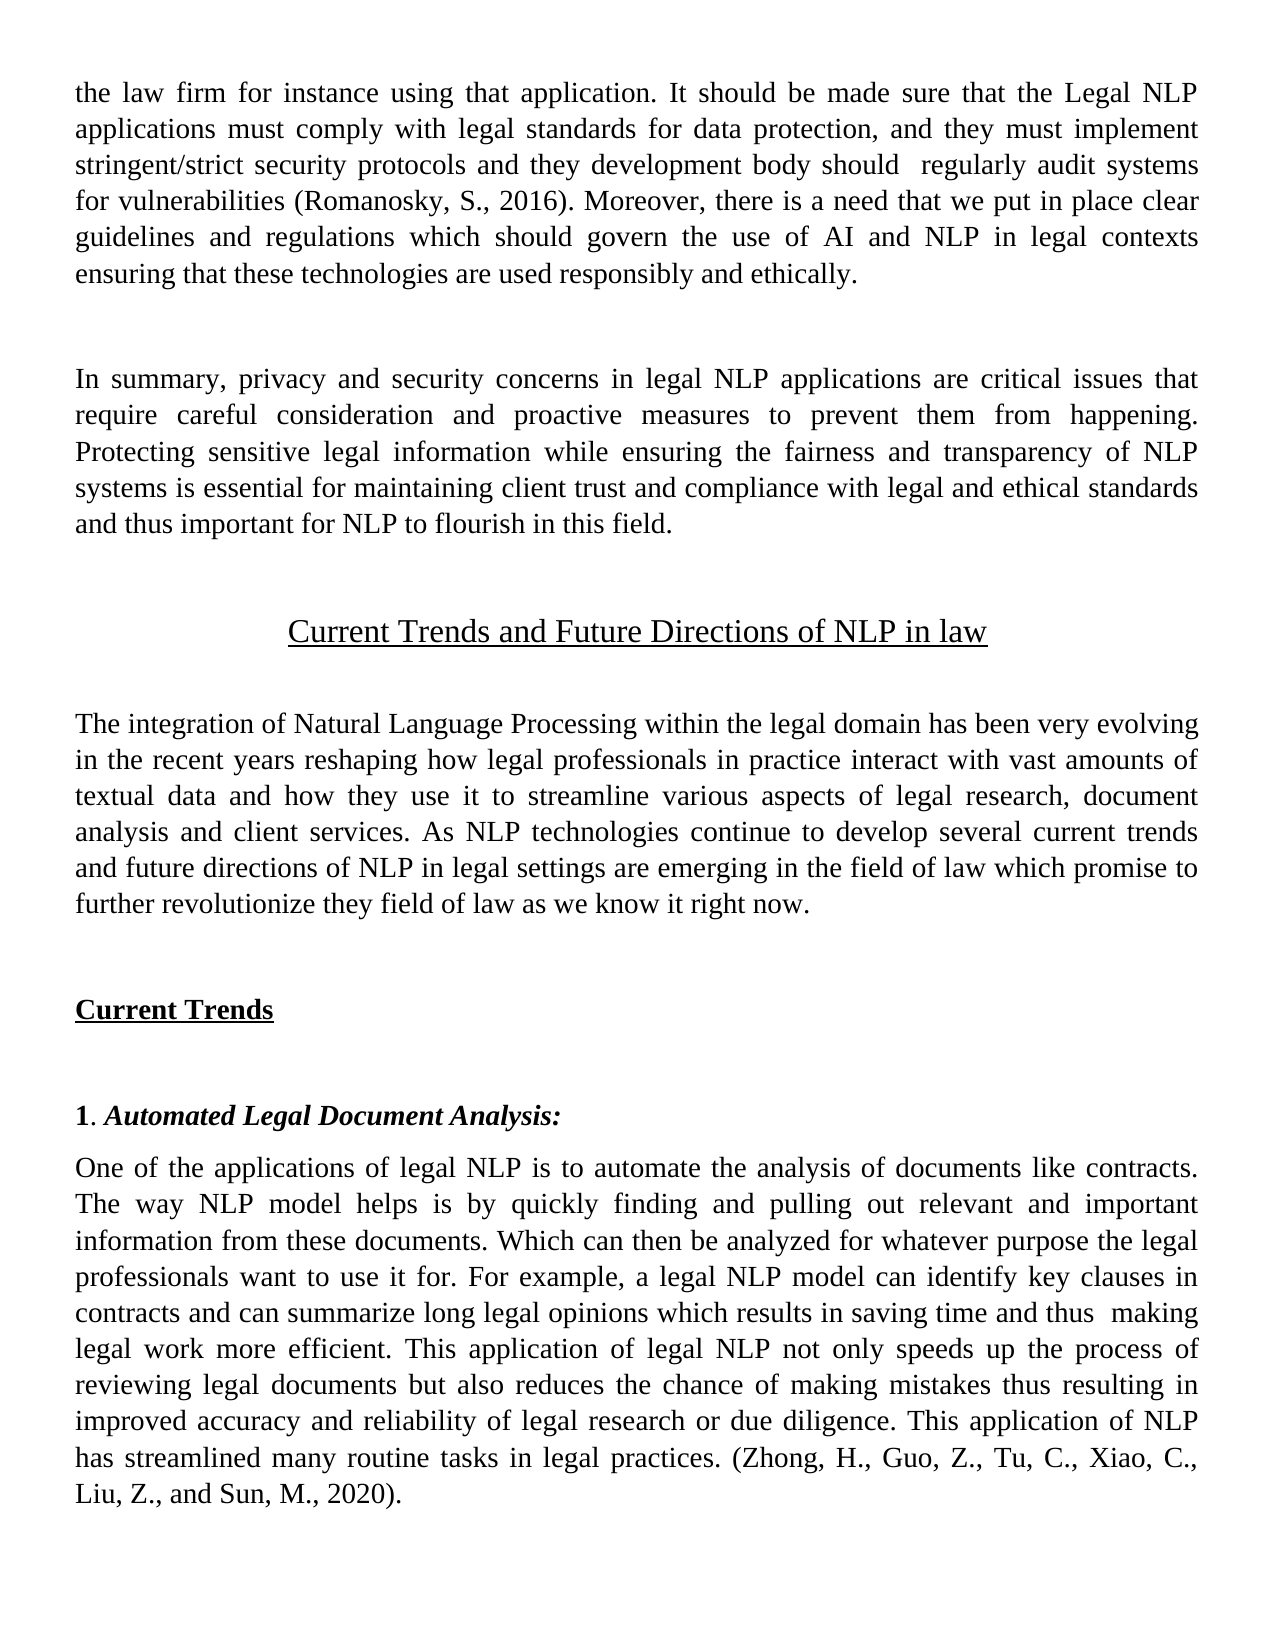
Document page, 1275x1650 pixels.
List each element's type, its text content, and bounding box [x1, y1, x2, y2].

text One of the applications of legal NLP is to automate the analysis of documents like contracts. The way NLP model helps is by quickly finding and pulling out relevant and important information from these documents. Which can then be analyzed for whatever purpose the legal professionals want to use it for. For example, a legal NLP model can identify key clauses in contracts and can summarize long legal opinions which results in saving time and thus making legal work more efficient. This application of legal NLP not only speeds up the process of reviewing legal documents but also reduces the chance of making mistakes thus resulting in improved accuracy and reliability of legal research or due diligence. This application of NLP has streamlined many routine tasks in legal practices. (Zhong, H., Guo, Z., Tu, C., Xiao, C., Liu, Z., and Sun, M., 2020). [75, 1151, 1200, 1509]
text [75, 75, 1200, 289]
text The integration of Natural Language Processing within the legal domain has been very evolving in the recent years reshaping how legal professionals in practice interact with vast amounts of textual data and how they use it to streamline various aspects of legal research, document analysis and client services. As NLP technologies continue to develop several current trends and future directions of NLP in legal settings are emerging in the field of law which promise to further revolutionize they field of law as we know it right now. [75, 706, 1200, 920]
text 1. Automated Legal Document Analysis: [75, 1098, 1200, 1131]
text Current Trends [75, 992, 1200, 1026]
subtitle Current Trends and Future Directions of NLP in law [75, 612, 1200, 650]
text In summary, privacy and security concerns in legal NLP applications are critical issues that require careful consideration and proactive measures to prevent them from happening. Protecting sensitive legal information while ensuring the fairness and transparency of NLP systems is essential for maintaining client trust and compliance with legal and ethical standards and thus important for NLP to flourish in this field. [75, 361, 1200, 539]
